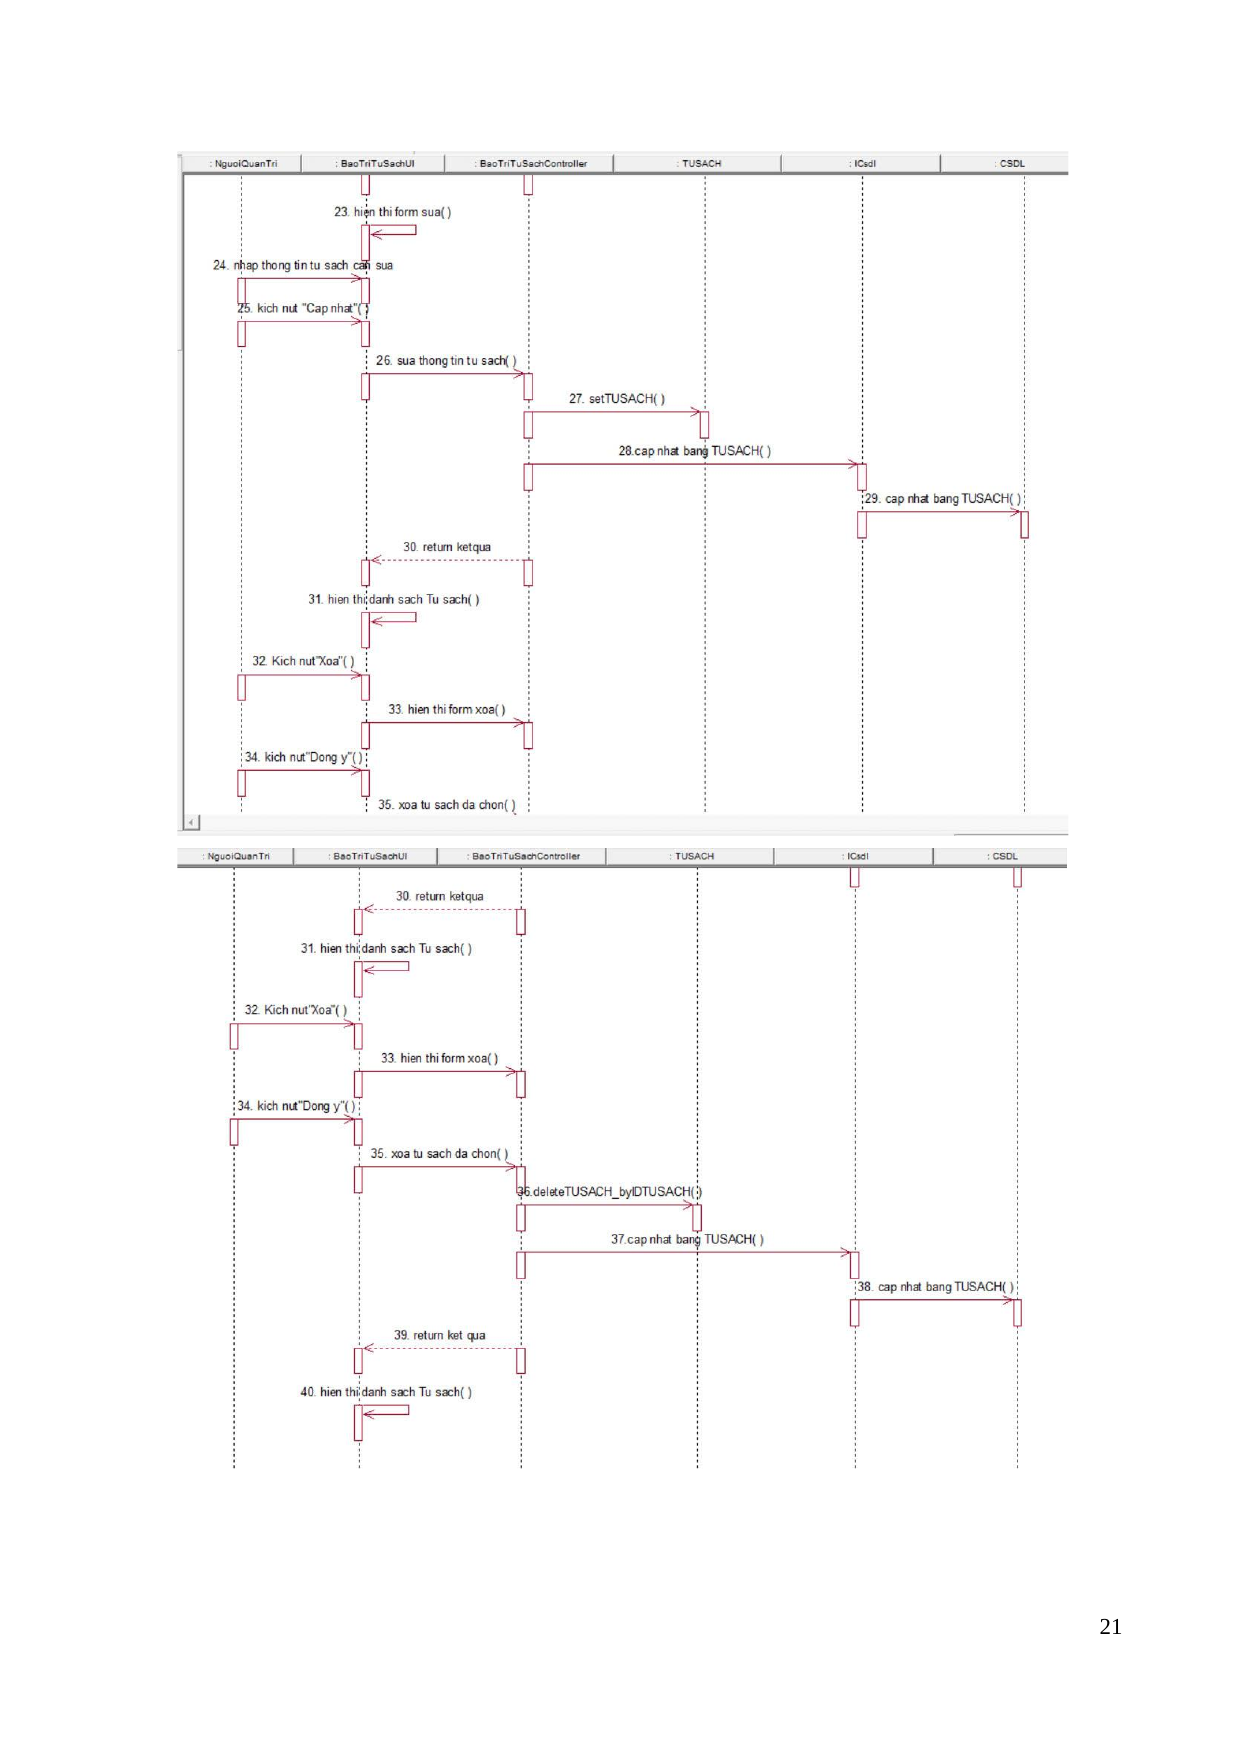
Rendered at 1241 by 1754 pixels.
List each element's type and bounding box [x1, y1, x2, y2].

picture [177, 848, 1067, 1492]
picture [177, 151, 1069, 836]
